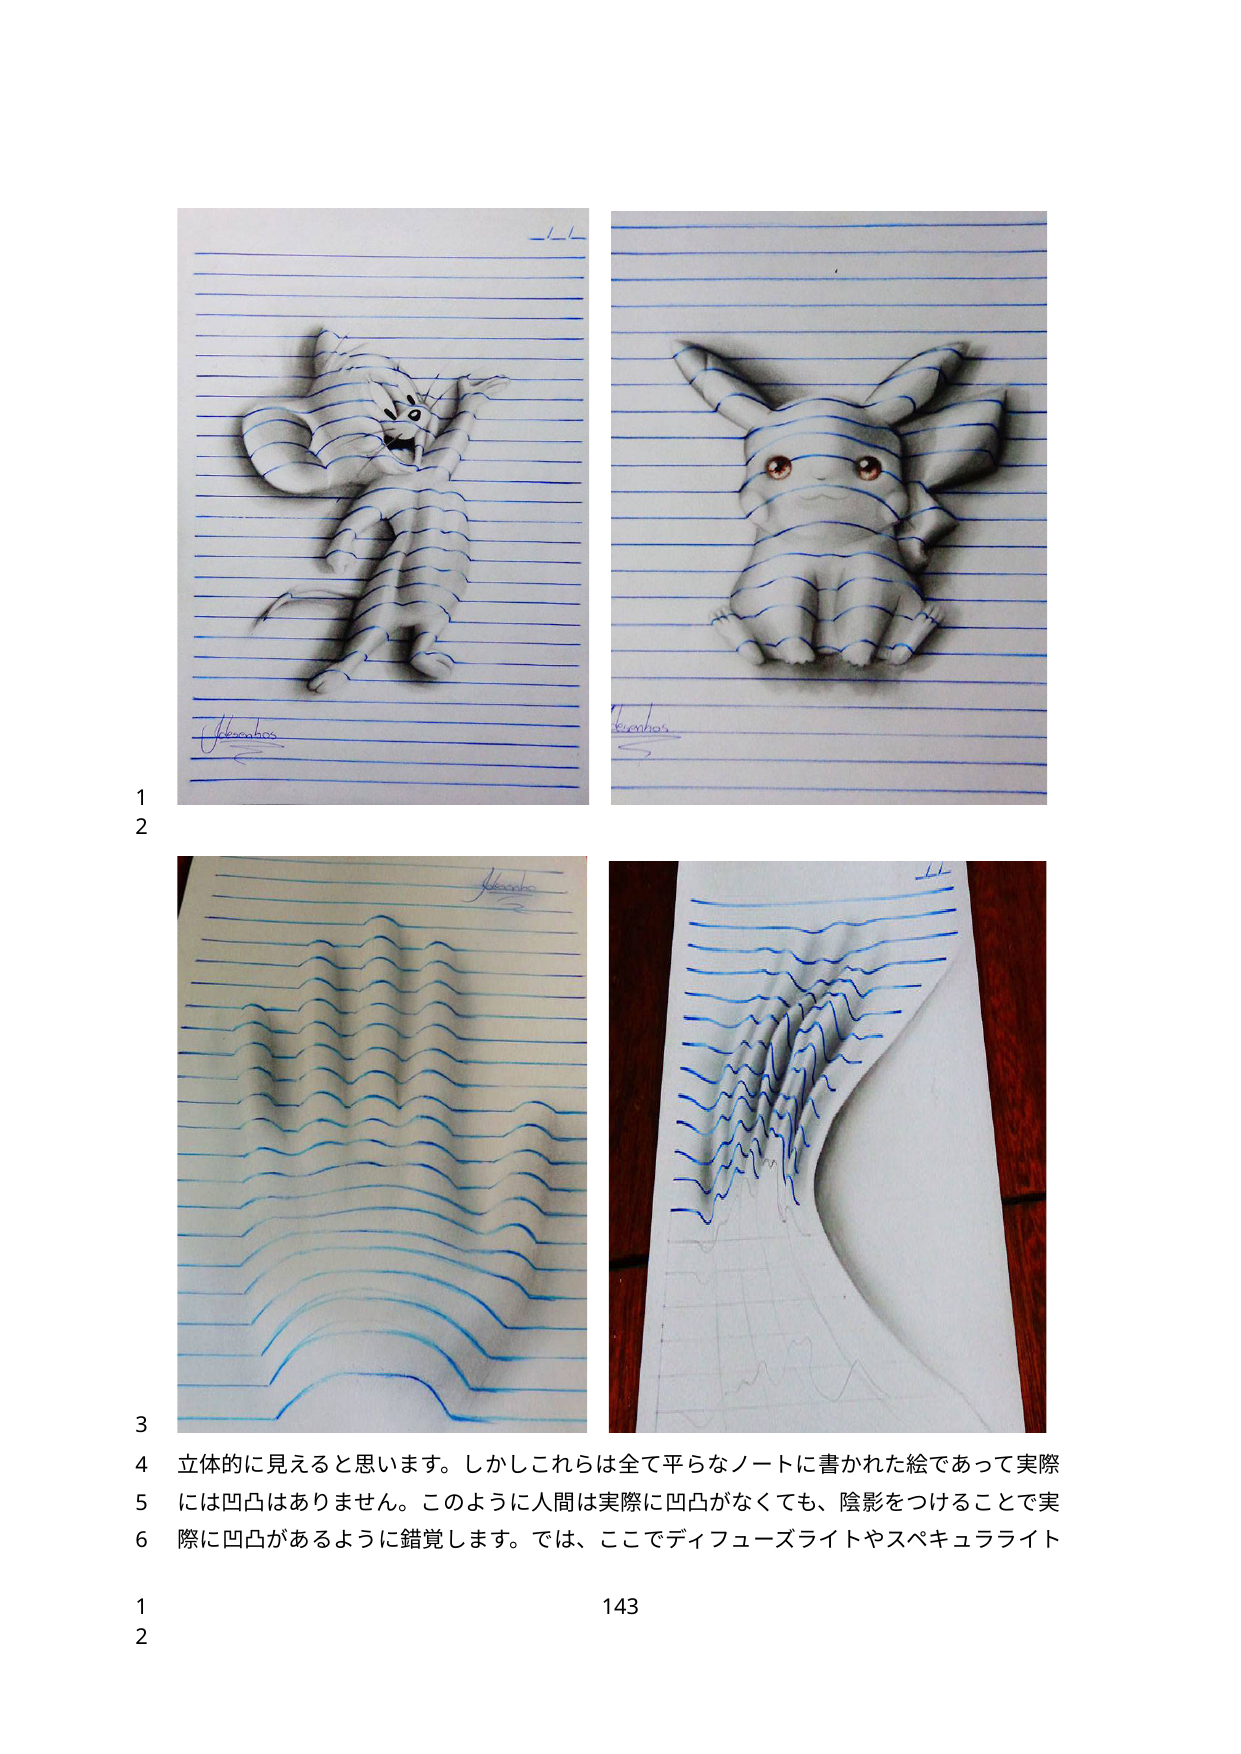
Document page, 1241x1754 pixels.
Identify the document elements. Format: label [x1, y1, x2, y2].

picture [608, 861, 1047, 1433]
picture [177, 208, 590, 805]
picture [177, 856, 588, 1433]
text [177, 1444, 1063, 1557]
picture [611, 211, 1048, 805]
